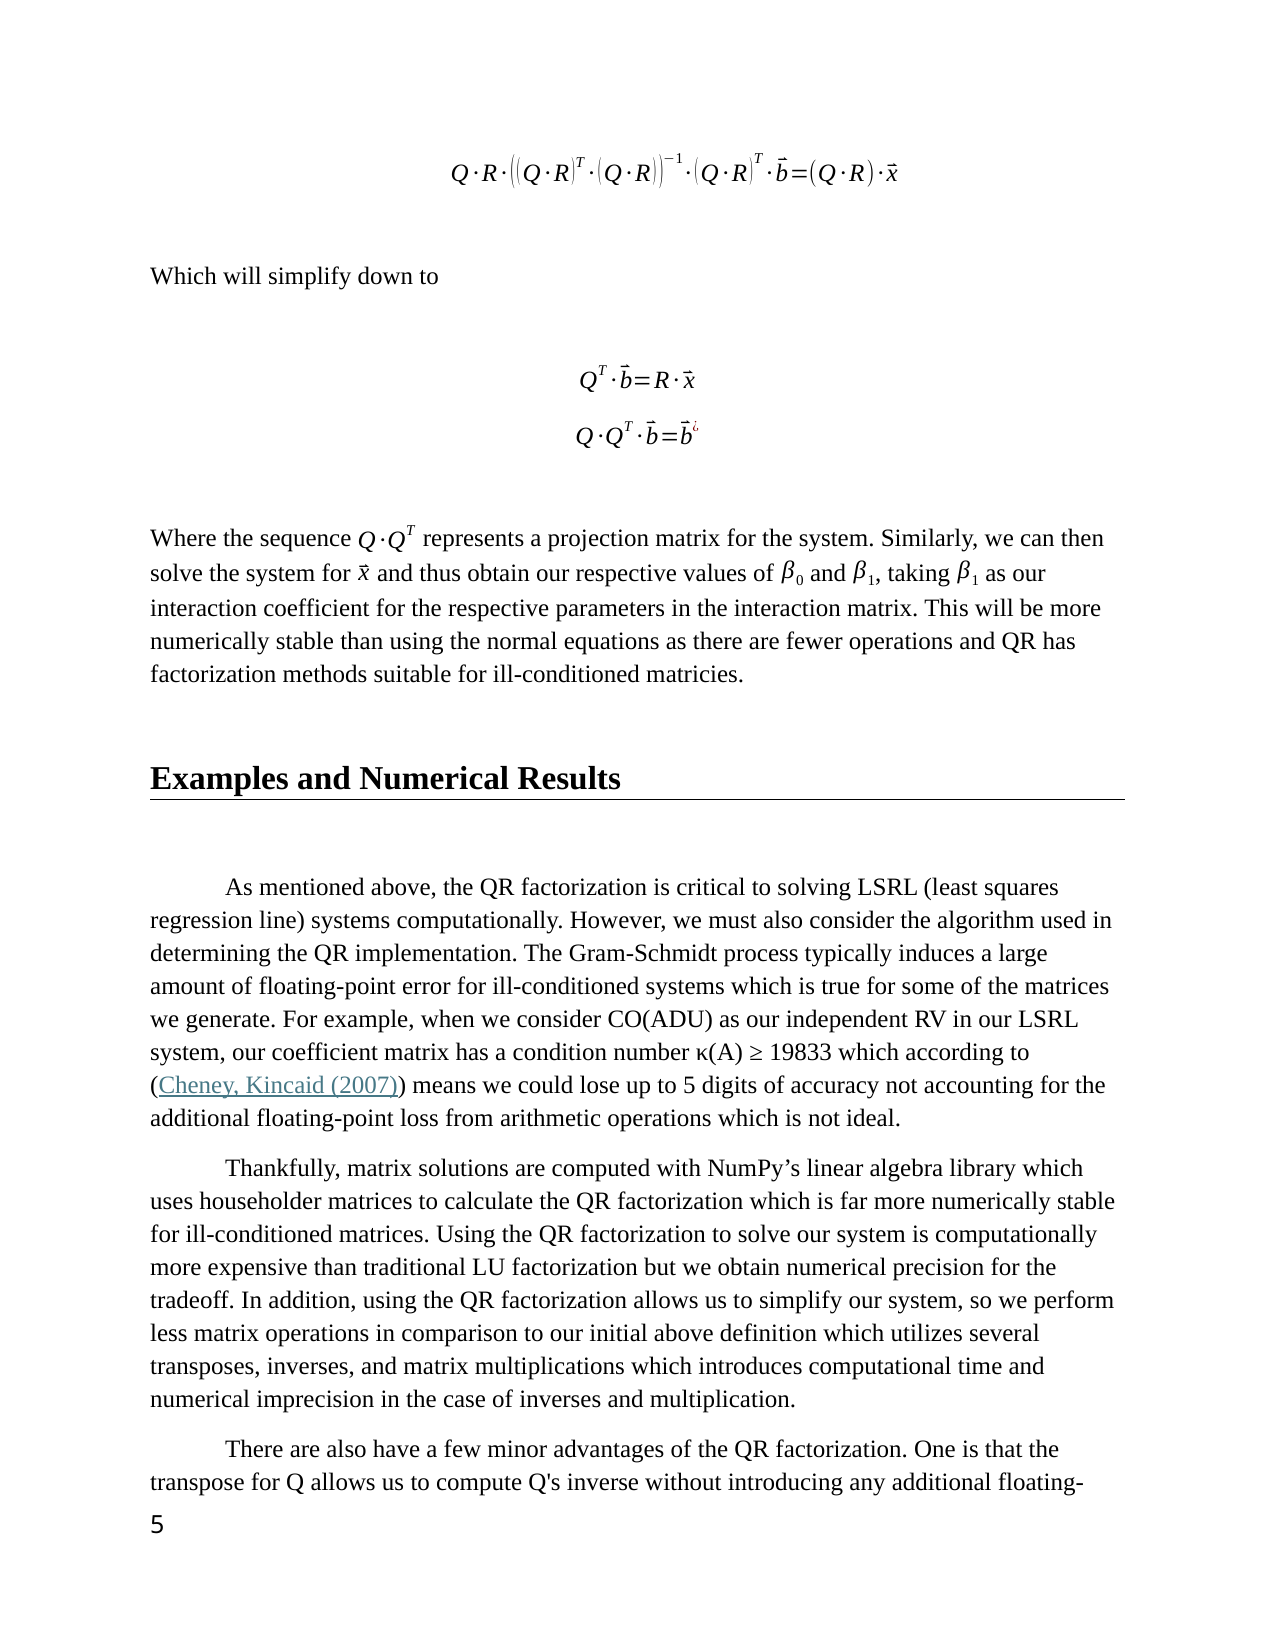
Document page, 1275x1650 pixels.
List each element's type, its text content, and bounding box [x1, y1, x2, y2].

text Where the sequence represents a projection matrix for the system. Similarly, we can then solve the system for and thus obtain our respective values of and , taking as our interaction coefficient for the respective parameters in the interaction matrix. This will be more numerically stable than using the normal equations as there are fewer operations and QR has factorization methods suitable for ill-conditioned matricies. [150, 522, 1125, 687]
text Thankfully, matrix solutions are computed with NumPy’s linear algebra library which uses householder matrices to calculate the QR factorization which is far more numerically stable for ill-conditioned matrices. Using the QR factorization to solve our system is computationally more expensive than traditional LU factorization but we obtain numerical precision for the tradeoff. In addition, using the QR factorization allows us to simplify our system, so we perform less matrix operations in comparison to our initial above definition which utilizes several transposes, inverses, and matrix multiplications which introduces computational time and numerical imprecision in the case of inverses and multiplication. [150, 1153, 1125, 1413]
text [150, 1434, 1125, 1496]
text Which will simplify down to [150, 261, 1125, 290]
text Examples and Numerical Results [150, 758, 1125, 799]
text As mentioned above, the QR factorization is critical to solving LSRL (least squares regression line) systems computationally. However, we must also consider the algorithm used in determining the QR implementation. The Gram-Schmidt process typically induces a large amount of floating-point error for ill-conditioned systems which is true for some of the matrices we generate. For example, when we consider CO(ADU) as our independent RV in our LSRL system, our coefficient matrix has a condition number κ(A) ≥ 19833 which according to (Cheney, Kincaid (2007)) means we could lose up to 5 digits of accuracy not accounting for the additional floating-point loss from arithmetic operations which is not ideal. [150, 872, 1125, 1132]
